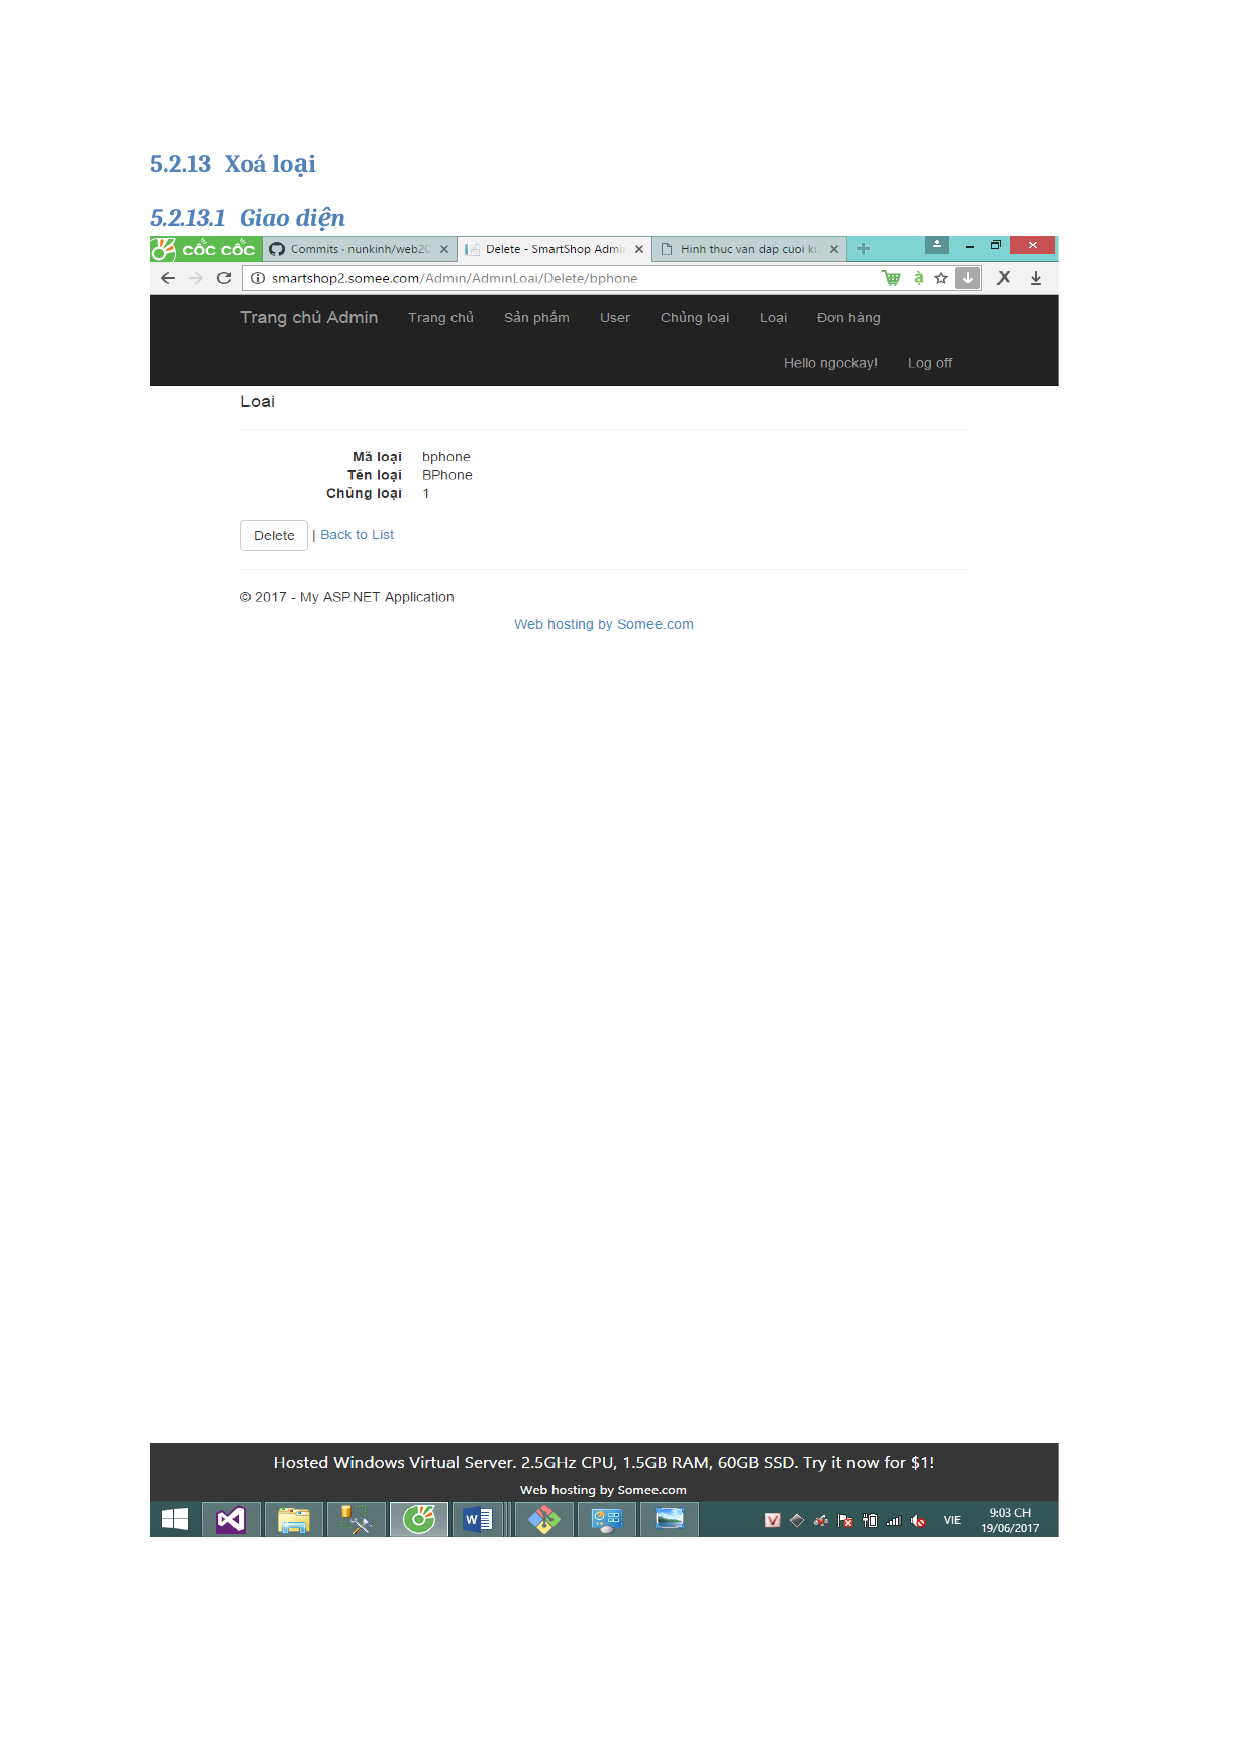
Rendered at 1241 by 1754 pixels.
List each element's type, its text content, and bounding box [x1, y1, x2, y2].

subtitle Giao diện [150, 204, 1090, 233]
subtitle Xoá loại [150, 150, 1090, 179]
picture [150, 236, 1059, 1537]
